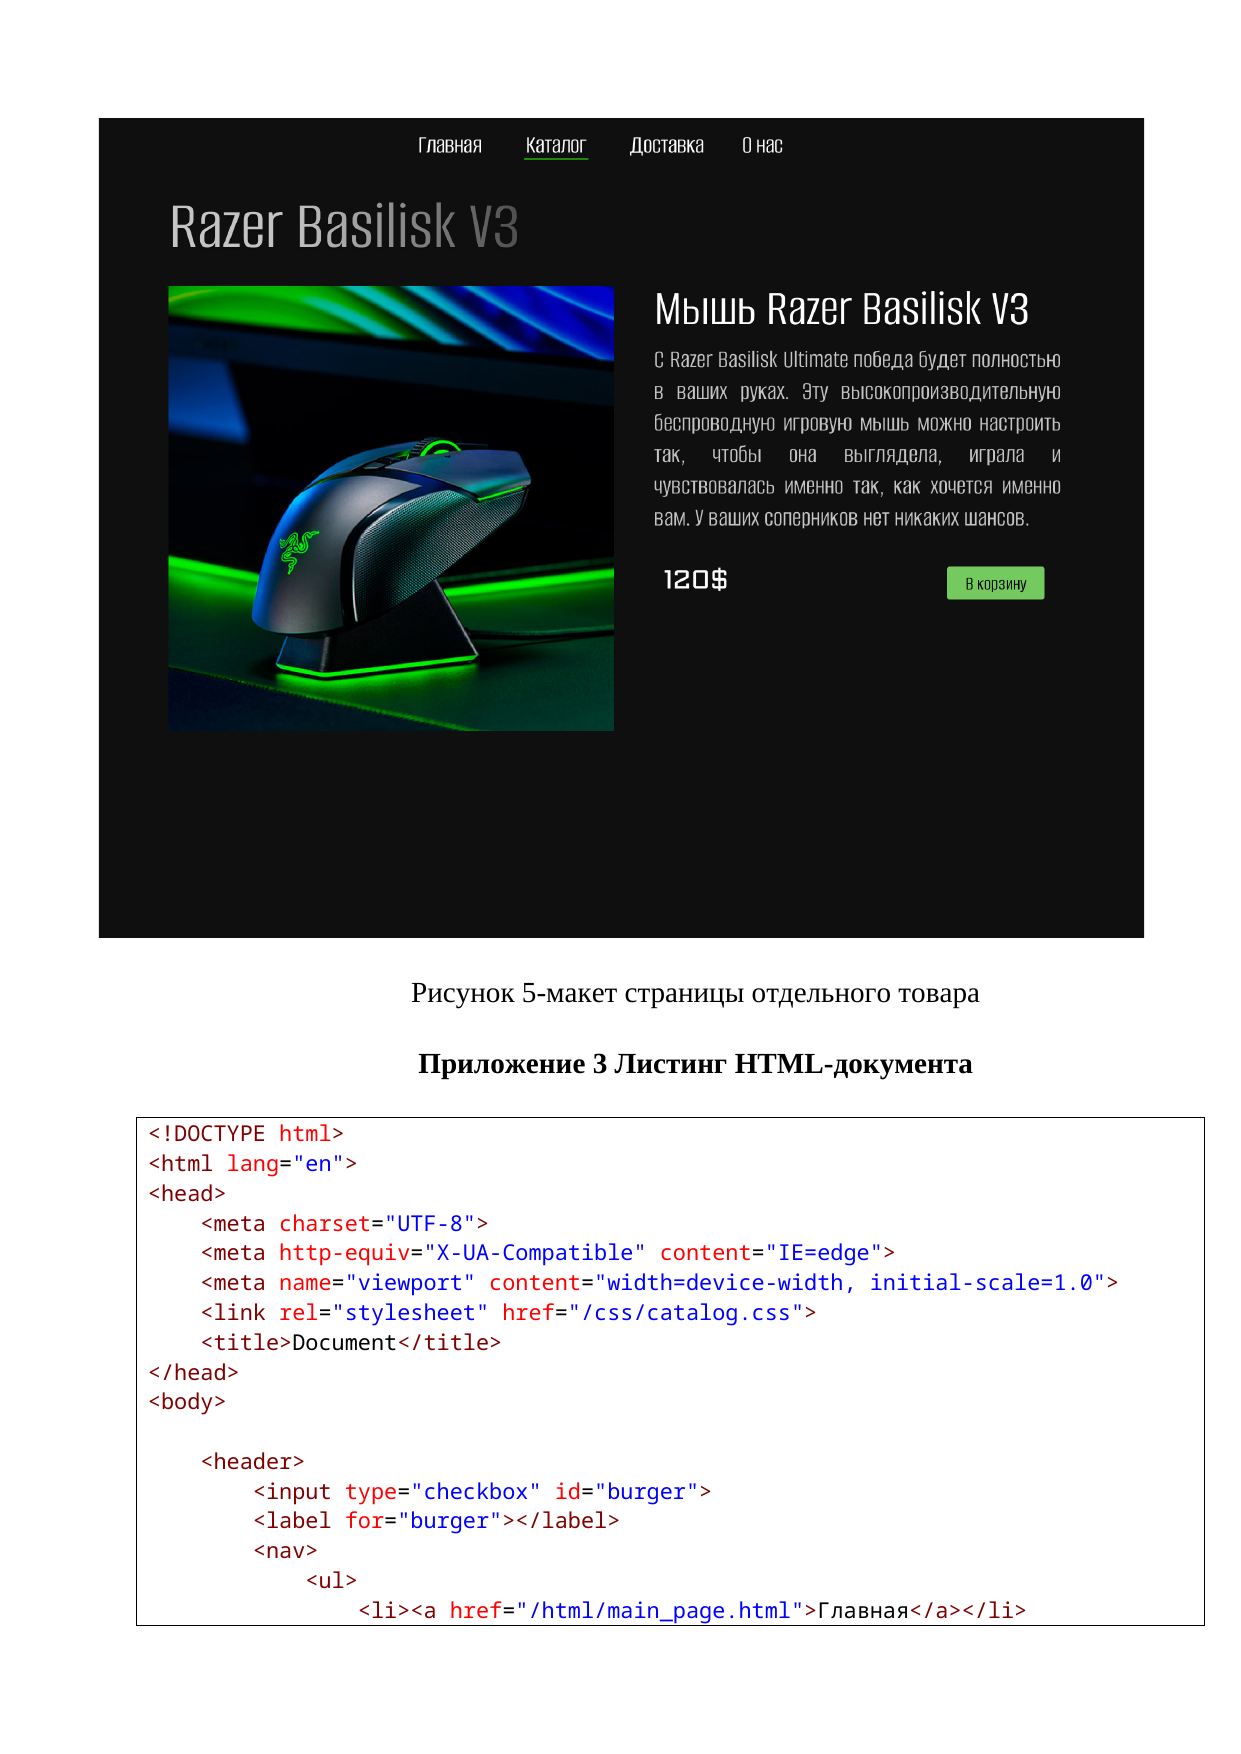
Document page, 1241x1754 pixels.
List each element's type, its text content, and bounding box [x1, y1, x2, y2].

picture [98, 118, 1145, 938]
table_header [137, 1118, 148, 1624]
text Рисунок 5-макет страницы отдельного товара [136, 975, 1181, 1008]
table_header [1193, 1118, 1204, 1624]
text Приложение 3 Листинг HTML-документа [136, 1046, 1181, 1079]
